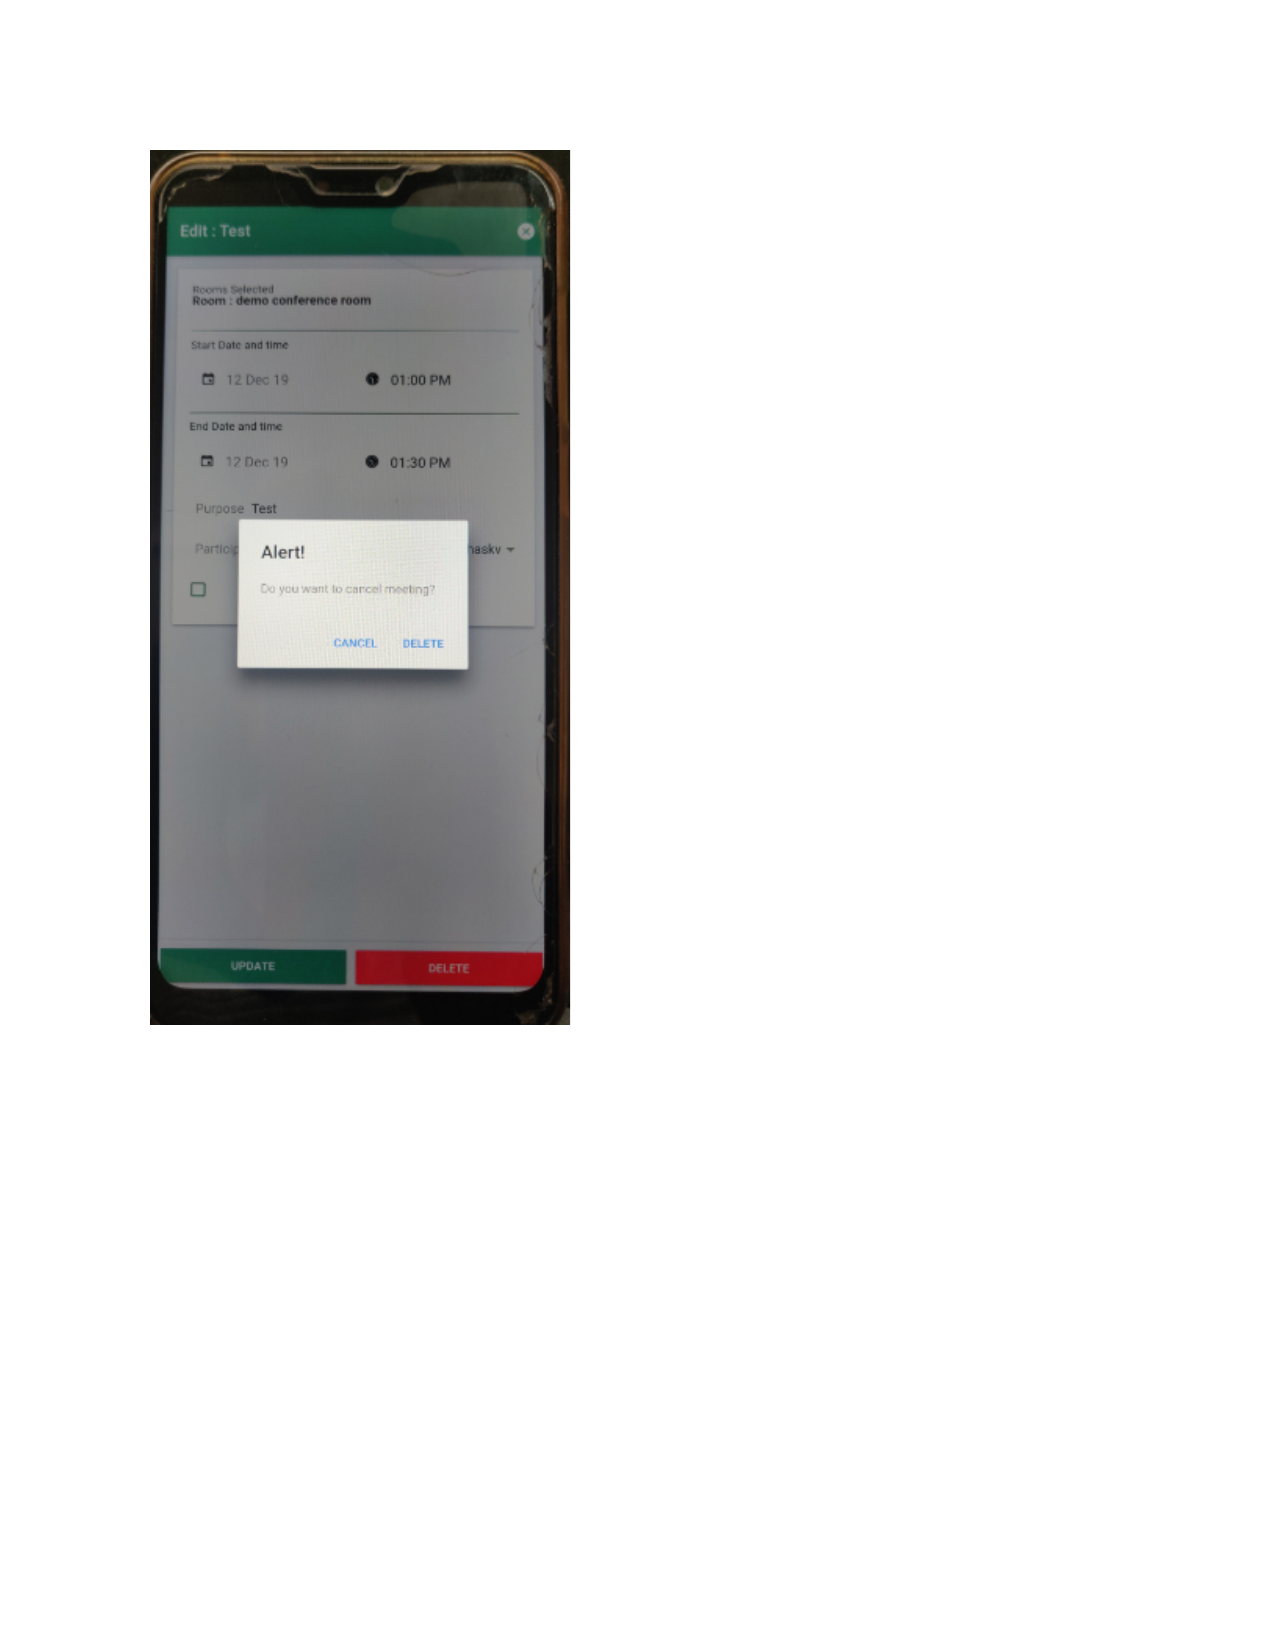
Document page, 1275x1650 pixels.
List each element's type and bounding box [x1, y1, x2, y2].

picture [150, 150, 571, 1025]
